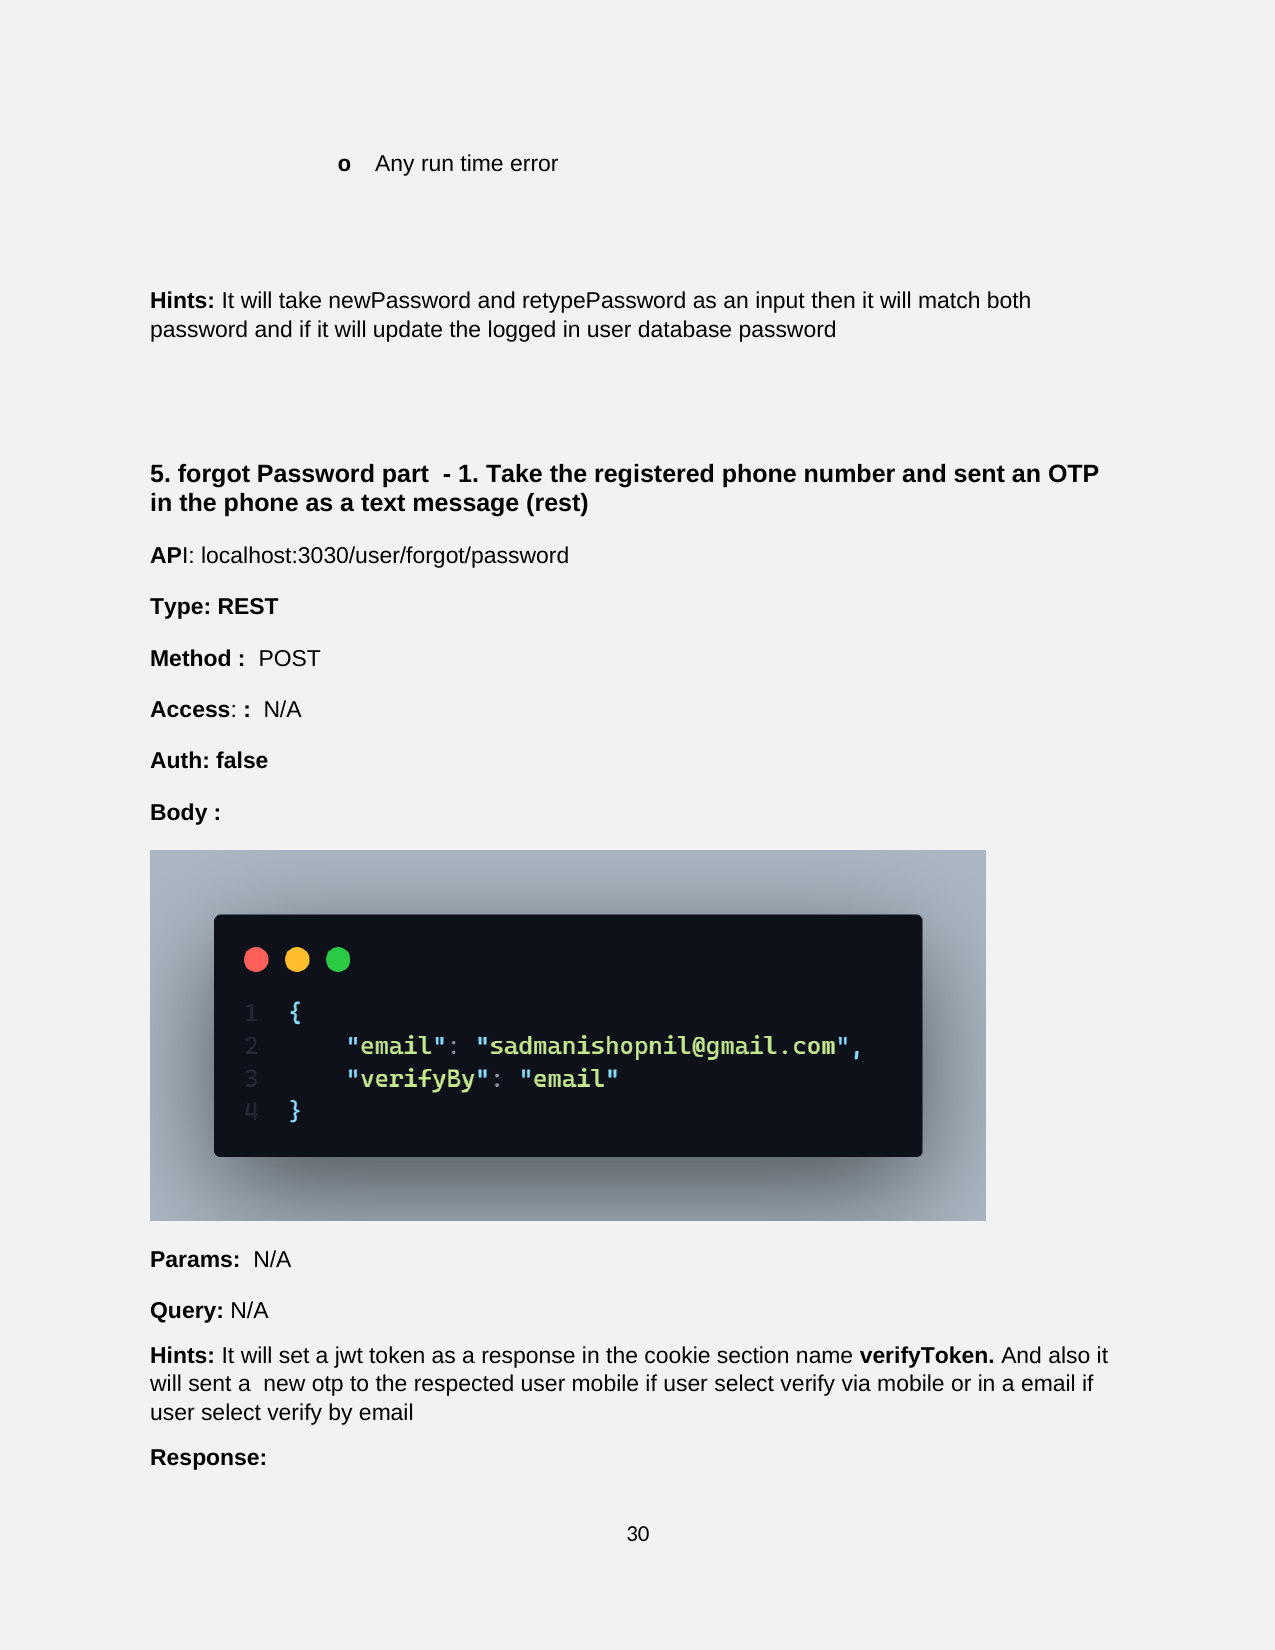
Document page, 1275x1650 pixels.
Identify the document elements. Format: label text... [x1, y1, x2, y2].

text 5. forgot Password part - 1. Take the registered phone number and sent an OTP in the phone as a text message (rest) [150, 459, 1125, 517]
list Any run time error [337, 150, 1125, 178]
text Hints: It will take newPassword and retypePassword as an input then it will match both password and if it will update the logged in user database password [150, 287, 1125, 342]
text Query: N/A [150, 1297, 1125, 1323]
text Auth: false [150, 747, 1125, 774]
text Type: REST [150, 593, 1125, 620]
picture [150, 850, 986, 1221]
text Hints: It will set a jwt token as a response in the cookie section name verifyToken. And also it will sent a new otp to the respected user mobile if user select verify via mobile or in a email if user select verify by email [150, 1342, 1125, 1425]
text Access: : N/A [150, 696, 1125, 722]
text Body : [150, 799, 1125, 825]
text Params: N/A [150, 1246, 1125, 1272]
text Response: [150, 1444, 1125, 1470]
text API: localhost:3030/user/forgot/password [150, 542, 1125, 568]
text Method : POST [150, 645, 1125, 671]
